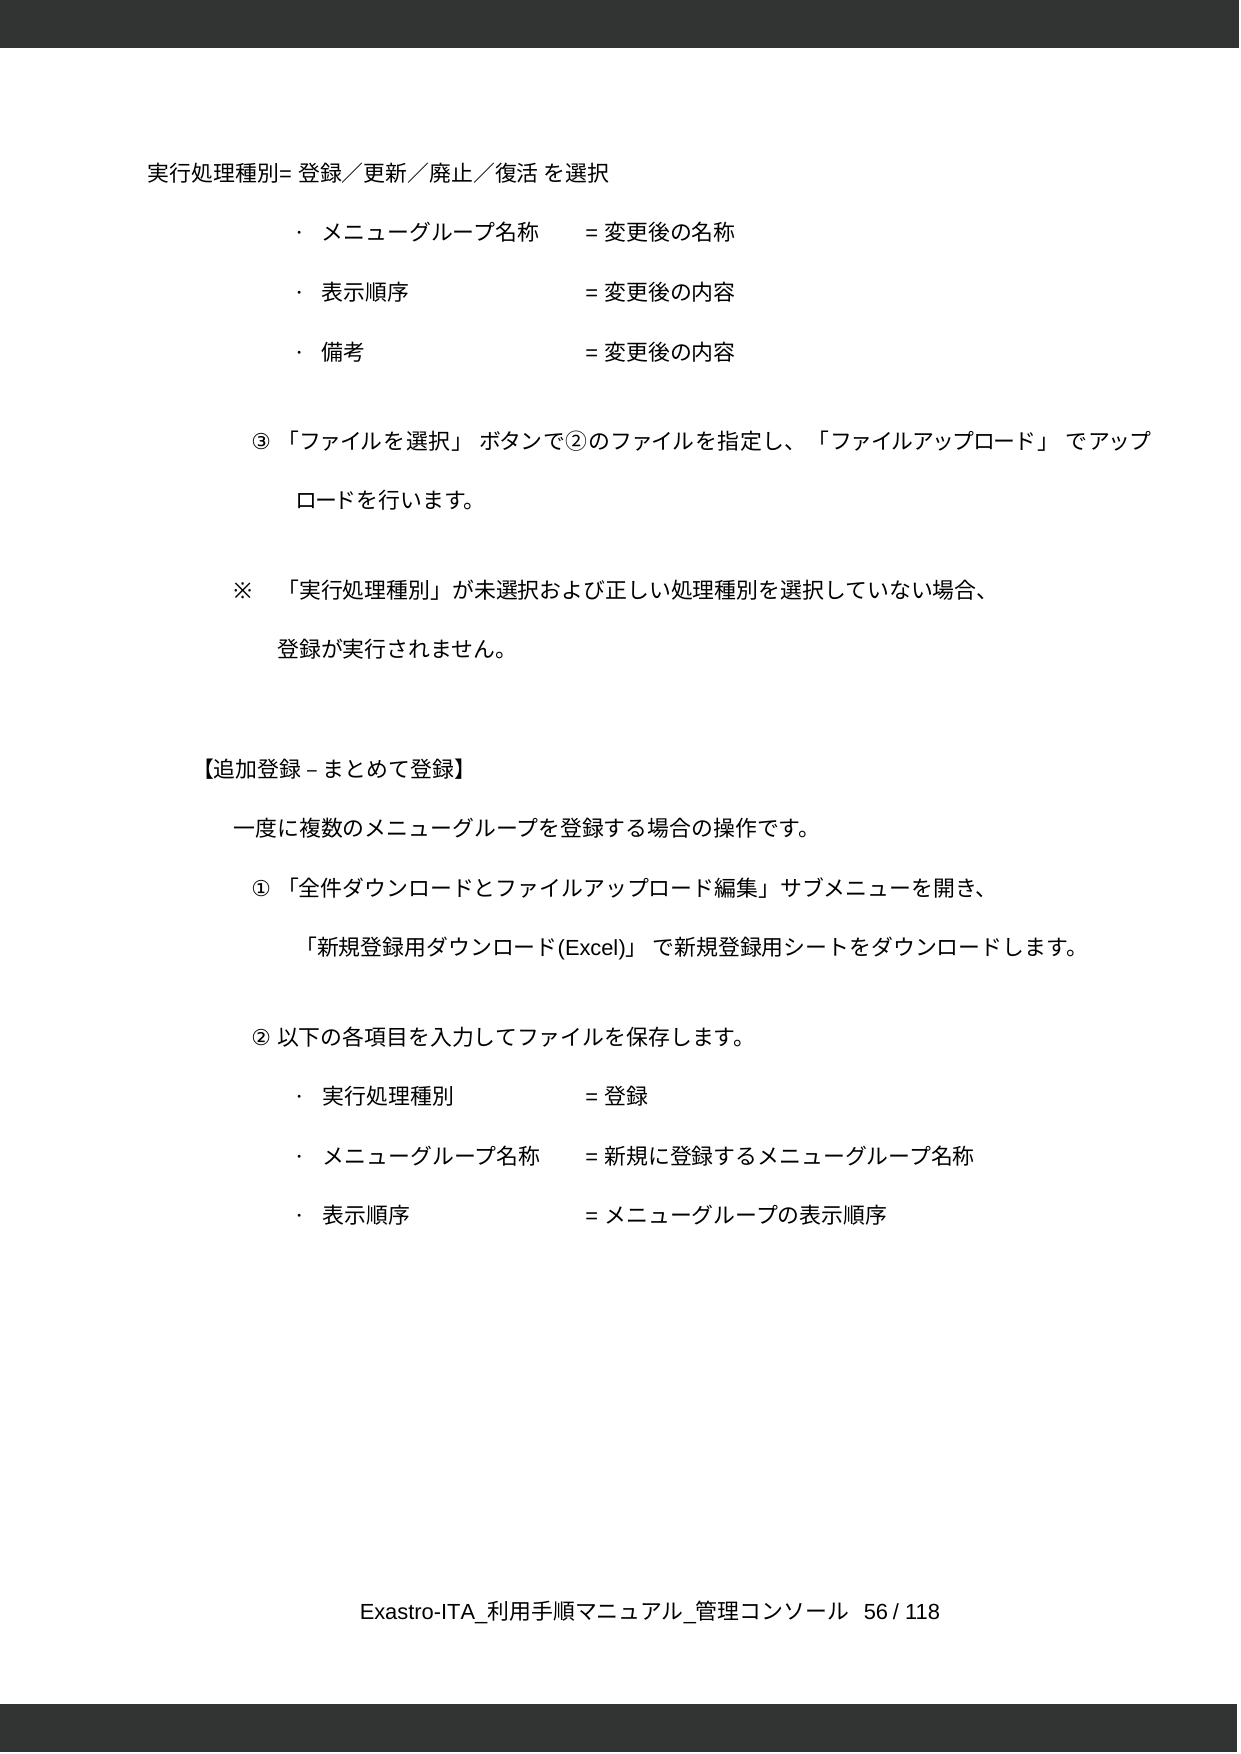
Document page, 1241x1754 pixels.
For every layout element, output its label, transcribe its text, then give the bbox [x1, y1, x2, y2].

list 表示順序 = メニューグループの表示順序 [295, 1184, 1152, 1244]
text 実行処理種別= 登録／更新／廃止／復活 を選択 [148, 142, 1152, 201]
subtitle 「全件ダウンロードとファイルアップロード編集」サブメニューを開き、 「新規登録用ダウンロード(Excel)」 で新規登録用シートをダウンロードします。 [251, 857, 1152, 976]
list 登録が実行されません。 [277, 618, 1152, 678]
list 表示順序 = 変更後の内容 [295, 261, 1152, 321]
list 「実行処理種別」が未選択および正しい処理種別を選択していない場合、 [233, 559, 1152, 618]
subtitle 「ファイルを選択」 ボタンで②のファイルを指定し、「ファイルアップロード」 でアップロードを行います。 [251, 410, 1152, 529]
list メニューグループ名称 = 新規に登録するメニューグループ名称 [295, 1125, 1152, 1184]
list 一度に複数のメニューグループを登録する場合の操作です。 [233, 797, 1152, 857]
picture [0, 1704, 1237, 1752]
subtitle 以下の各項目を入力してファイルを保存します。 [251, 1006, 1152, 1065]
picture [0, 0, 1239, 48]
list 実行処理種別 = 登録 [295, 1065, 1152, 1125]
list 備考 = 変更後の内容 [295, 321, 1152, 380]
list メニューグループ名称 = 変更後の名称 [295, 201, 1152, 261]
text 【追加登録 – まとめて登録】 [192, 738, 1152, 797]
